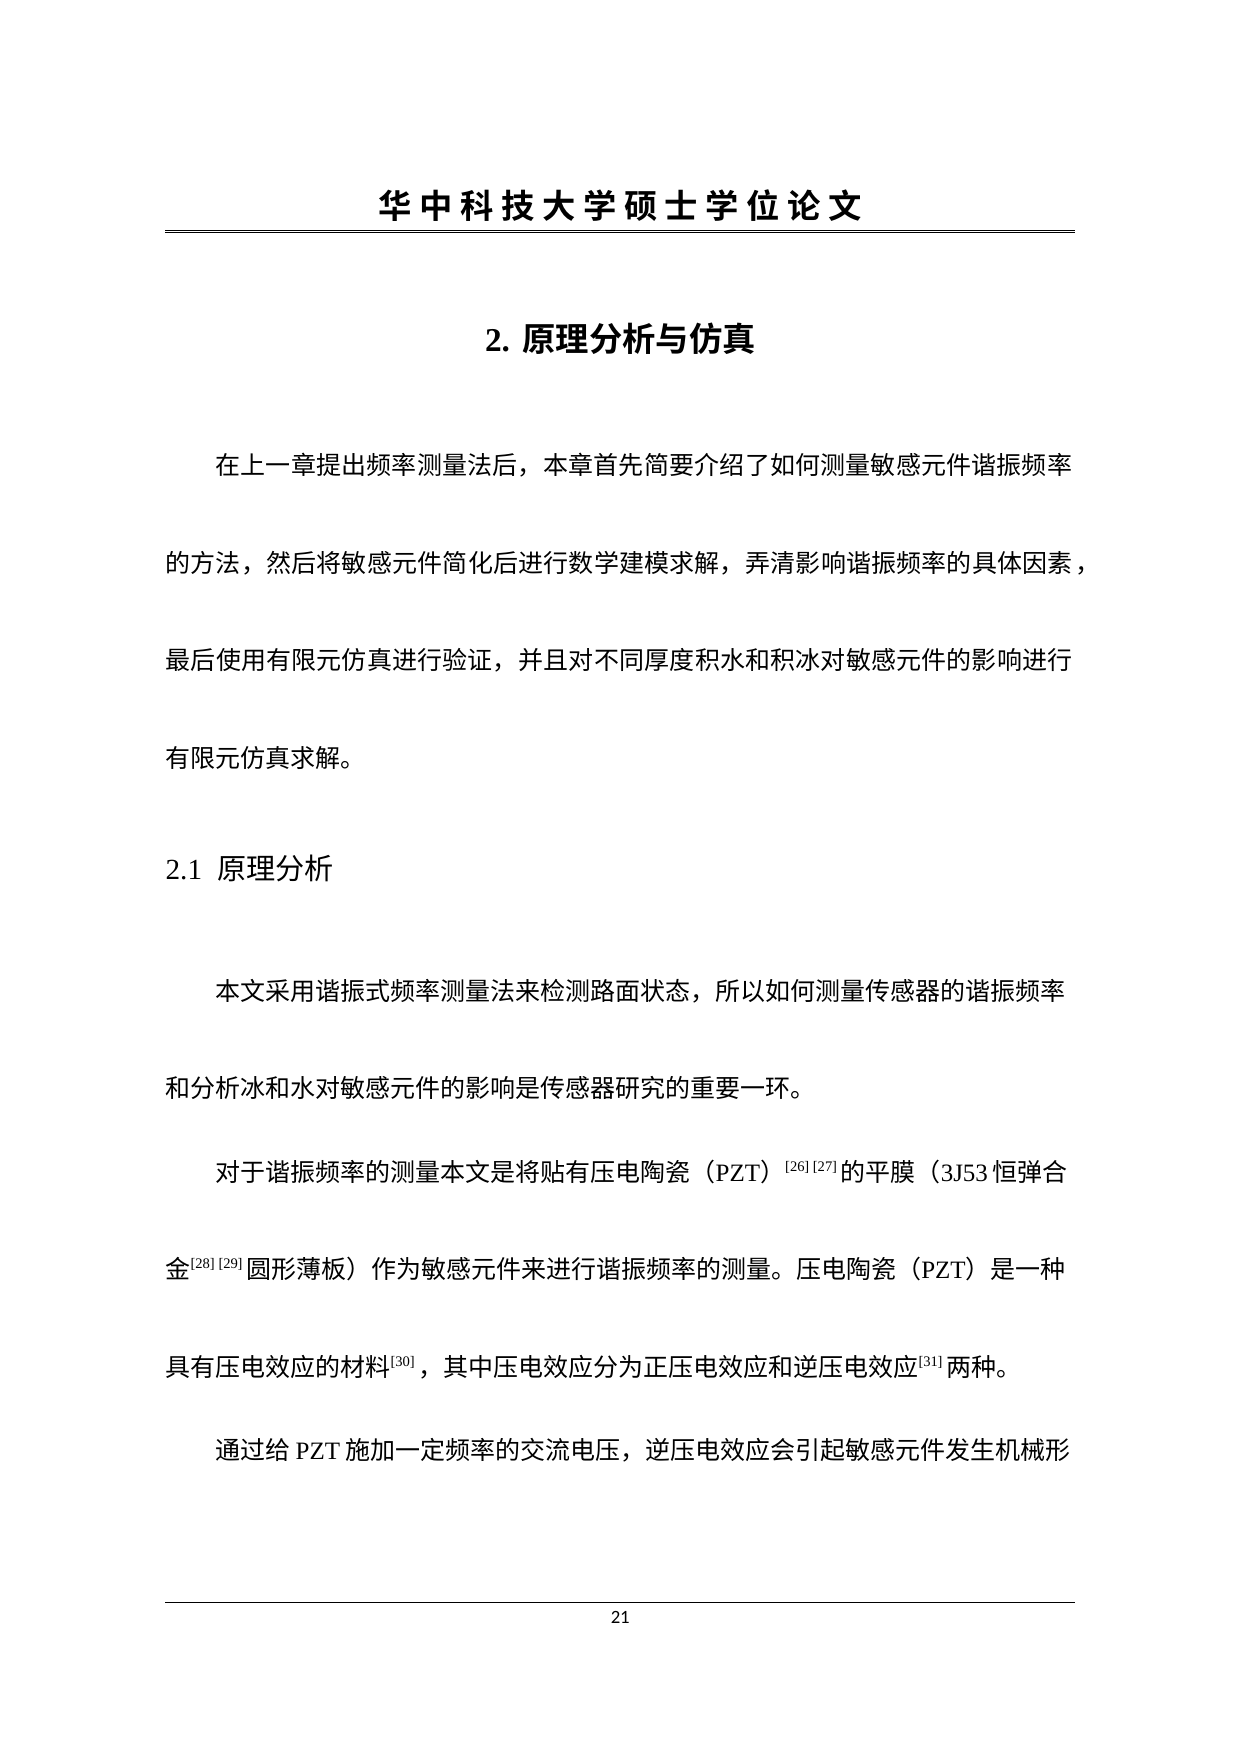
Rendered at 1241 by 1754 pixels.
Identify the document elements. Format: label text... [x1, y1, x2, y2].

list 原理分析与仿真 [165, 304, 1075, 369]
list 原理分析 [165, 834, 1075, 899]
text 在上一章提出频率测量法后，本章首先简要介绍了如何测量敏感元件谐振频率的方法，然后将敏感元件简化后进行数学建模求解，弄清影响谐振频率的具体因素，最后使用有限元仿真进行验证，并且对不同厚度积水和积冰对敏感元件的影响进行有限元仿真求解。 [165, 431, 1075, 789]
text 本文采用谐振式频率测量法来检测路面状态，所以如何测量传感器的谐振频率和分析冰和水对敏感元件的影响是传感器研究的重要一环。 [165, 957, 1075, 1119]
text 对于谐振频率的测量本文是将贴有压电陶瓷（PZT）[26] [27] 的平膜（3J53恒弹合金[28] [29] 圆形薄板）作为敏感元件来进行谐振频率的测量。压电陶瓷（PZT）是一种具有压电效应的材料[30] ，其中压电效应分为正压电效应和逆压电效应[31] 两种。 [165, 1138, 1075, 1398]
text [165, 1416, 1075, 1481]
